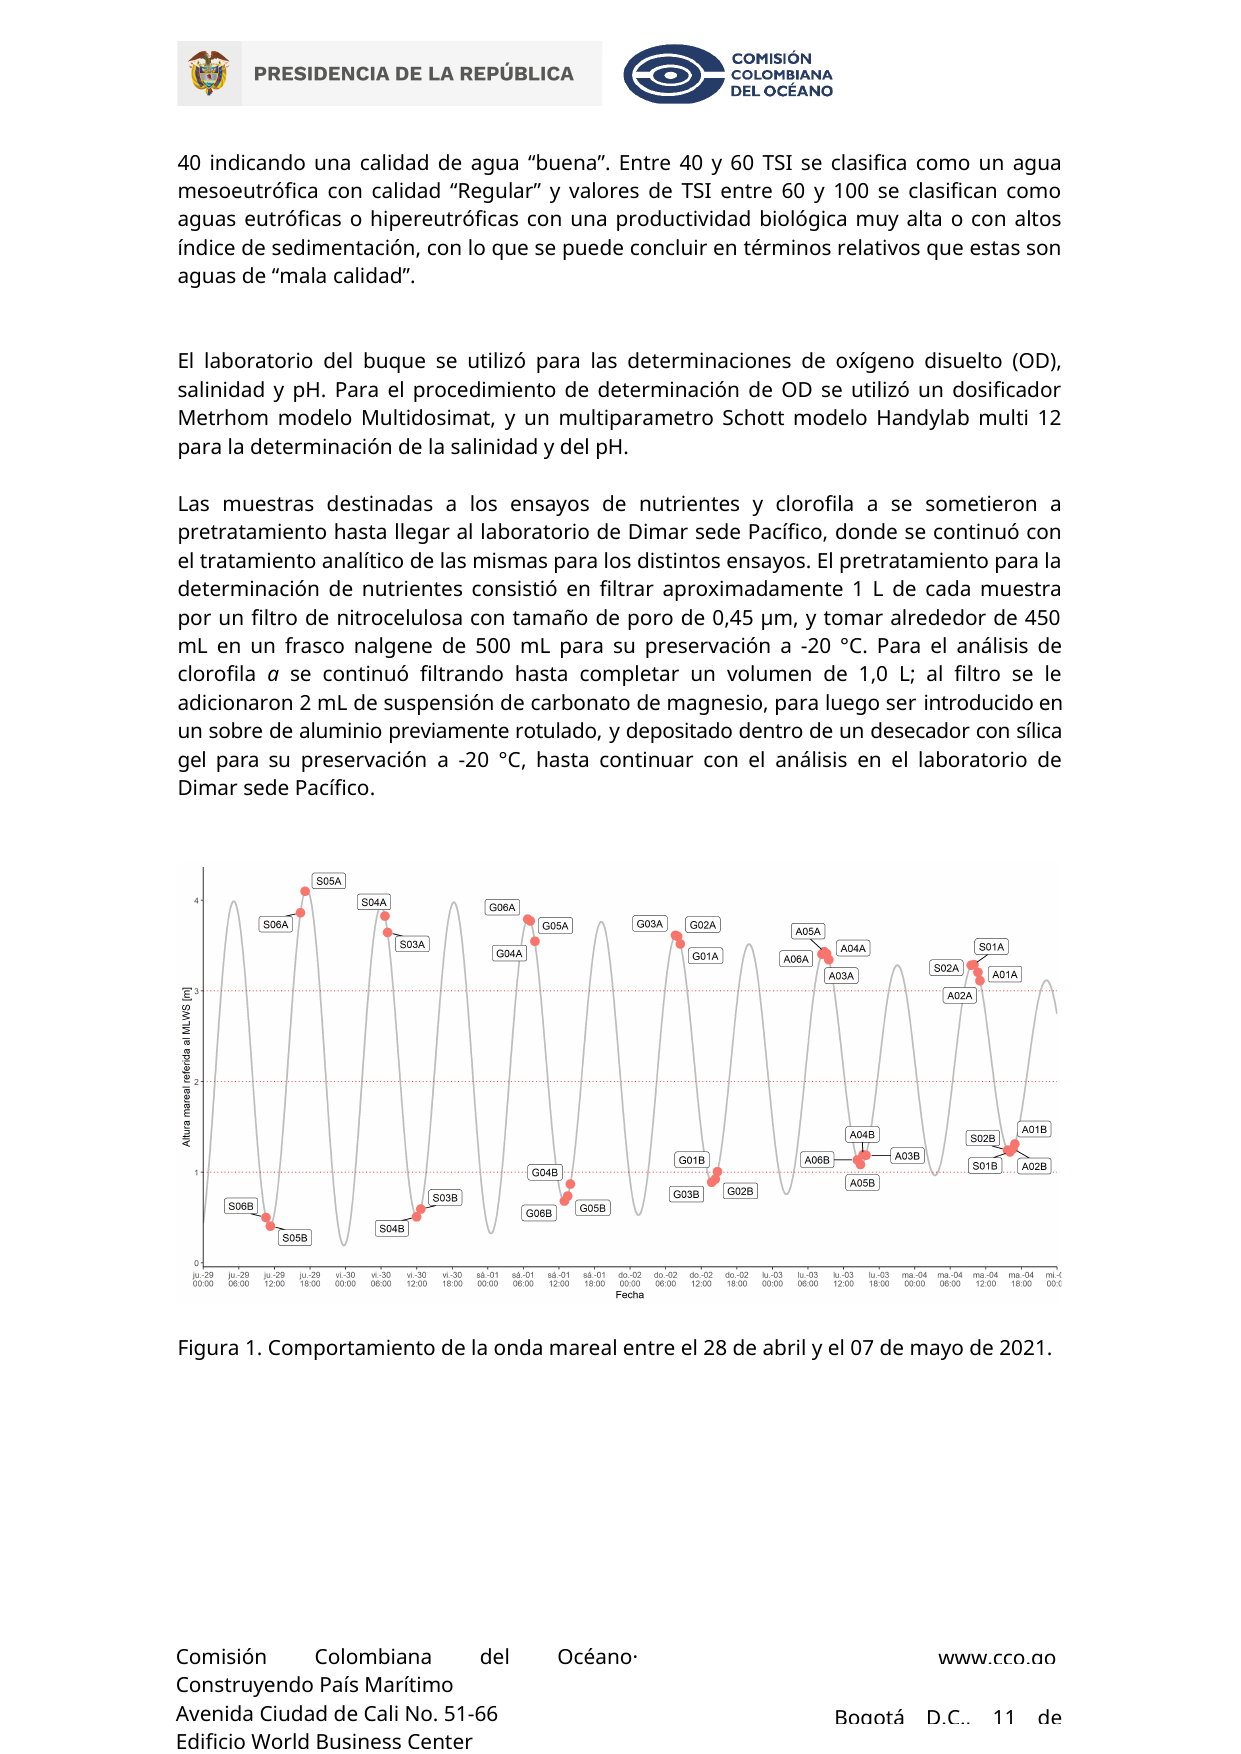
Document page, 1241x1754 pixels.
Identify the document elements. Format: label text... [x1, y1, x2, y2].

text El laboratorio del buque se utilizó para las determinaciones de oxígeno disuelto (OD), salinidad y pH. Para el procedimiento de determinación de OD se utilizó un dosificador Metrhom modelo Multidosimat, y un multiparametro Schott modelo Handylab multi 12 para la determinación de la salinidad y del pH. [177, 347, 1063, 460]
text Las muestras destinadas a los ensayos de nutrientes y clorofila a se sometieron a pretratamiento hasta llegar al laboratorio de Dimar sede Pacífico, donde se continuó con el tratamiento analítico de las mismas para los distintos ensayos. El pretratamiento para la determinación de nutrientes consistió en filtrar aproximadamente 1 L de cada muestra por un filtro de nitrocelulosa con tamaño de poro de 0,45 µm, y tomar alrededor de 450 mL en un frasco nalgene de 500 mL para su preservación a -20 °C. Para el análisis de clorofila a se continuó filtrando hasta completar un volumen de 1,0 L; al filtro se le adicionaron 2 mL de suspensión de carbonato de magnesio, para luego ser introducido en un sobre de aluminio previamente rotulado, y depositado dentro de un desecador con sílica gel para su preservación a -20 °C, hasta continuar con el análisis en el laboratorio de Dimar sede Pacífico. [177, 489, 1063, 802]
picture [177, 862, 1062, 1305]
text Figura 1. Comportamiento de la onda mareal entre el 28 de abril y el 07 de mayo de 2021. [177, 1333, 1063, 1362]
picture [642, 42, 824, 107]
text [177, 148, 1063, 290]
picture [177, 41, 603, 106]
